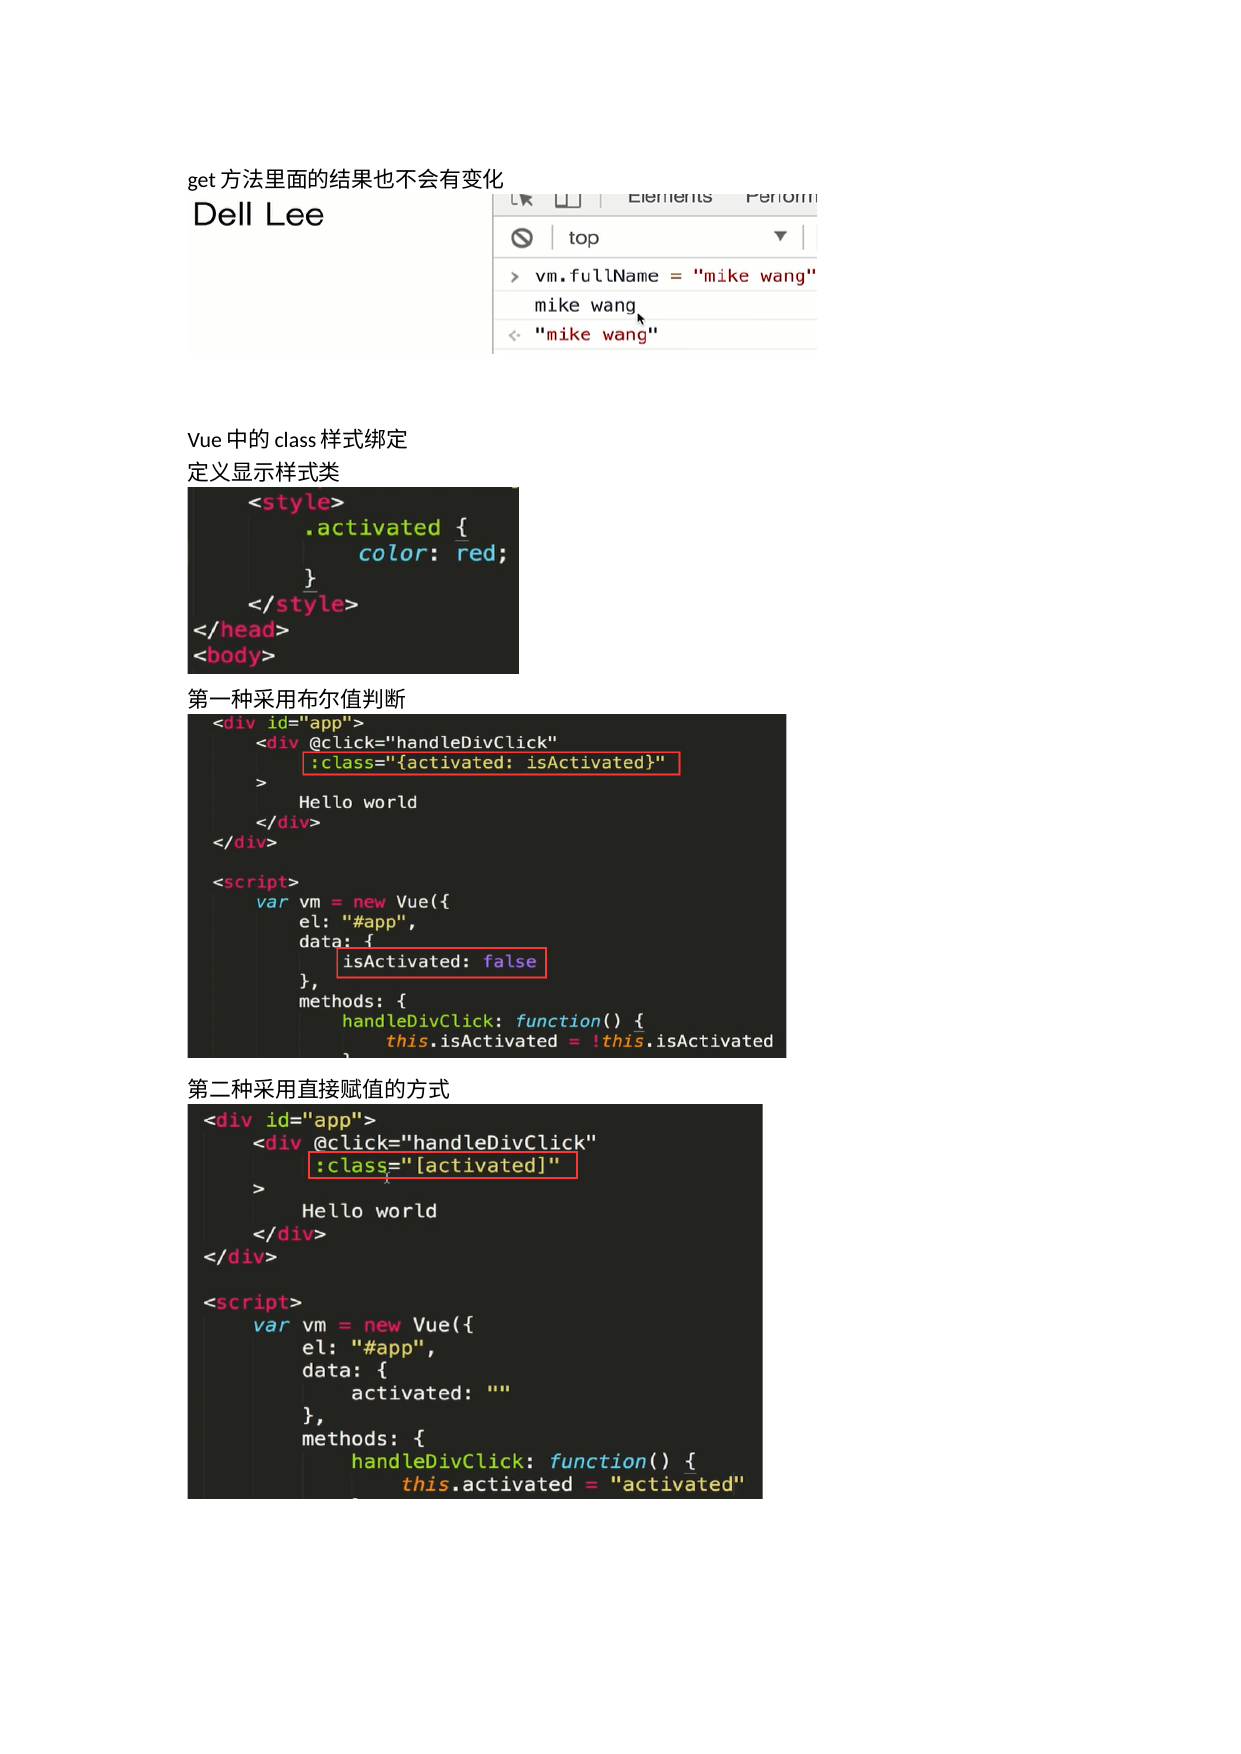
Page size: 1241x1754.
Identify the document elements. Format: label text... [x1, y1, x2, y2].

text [187, 162, 1053, 194]
text Vue中的class样式绑定 [187, 422, 1053, 454]
picture [187, 714, 787, 1058]
text 第二种采用直接赋值的方式 [187, 1072, 1053, 1104]
picture [187, 194, 818, 354]
text 定义显示样式类 [187, 454, 1053, 487]
picture [187, 487, 519, 674]
picture [187, 1104, 763, 1499]
text 第一种采用布尔值判断 [187, 682, 1053, 714]
